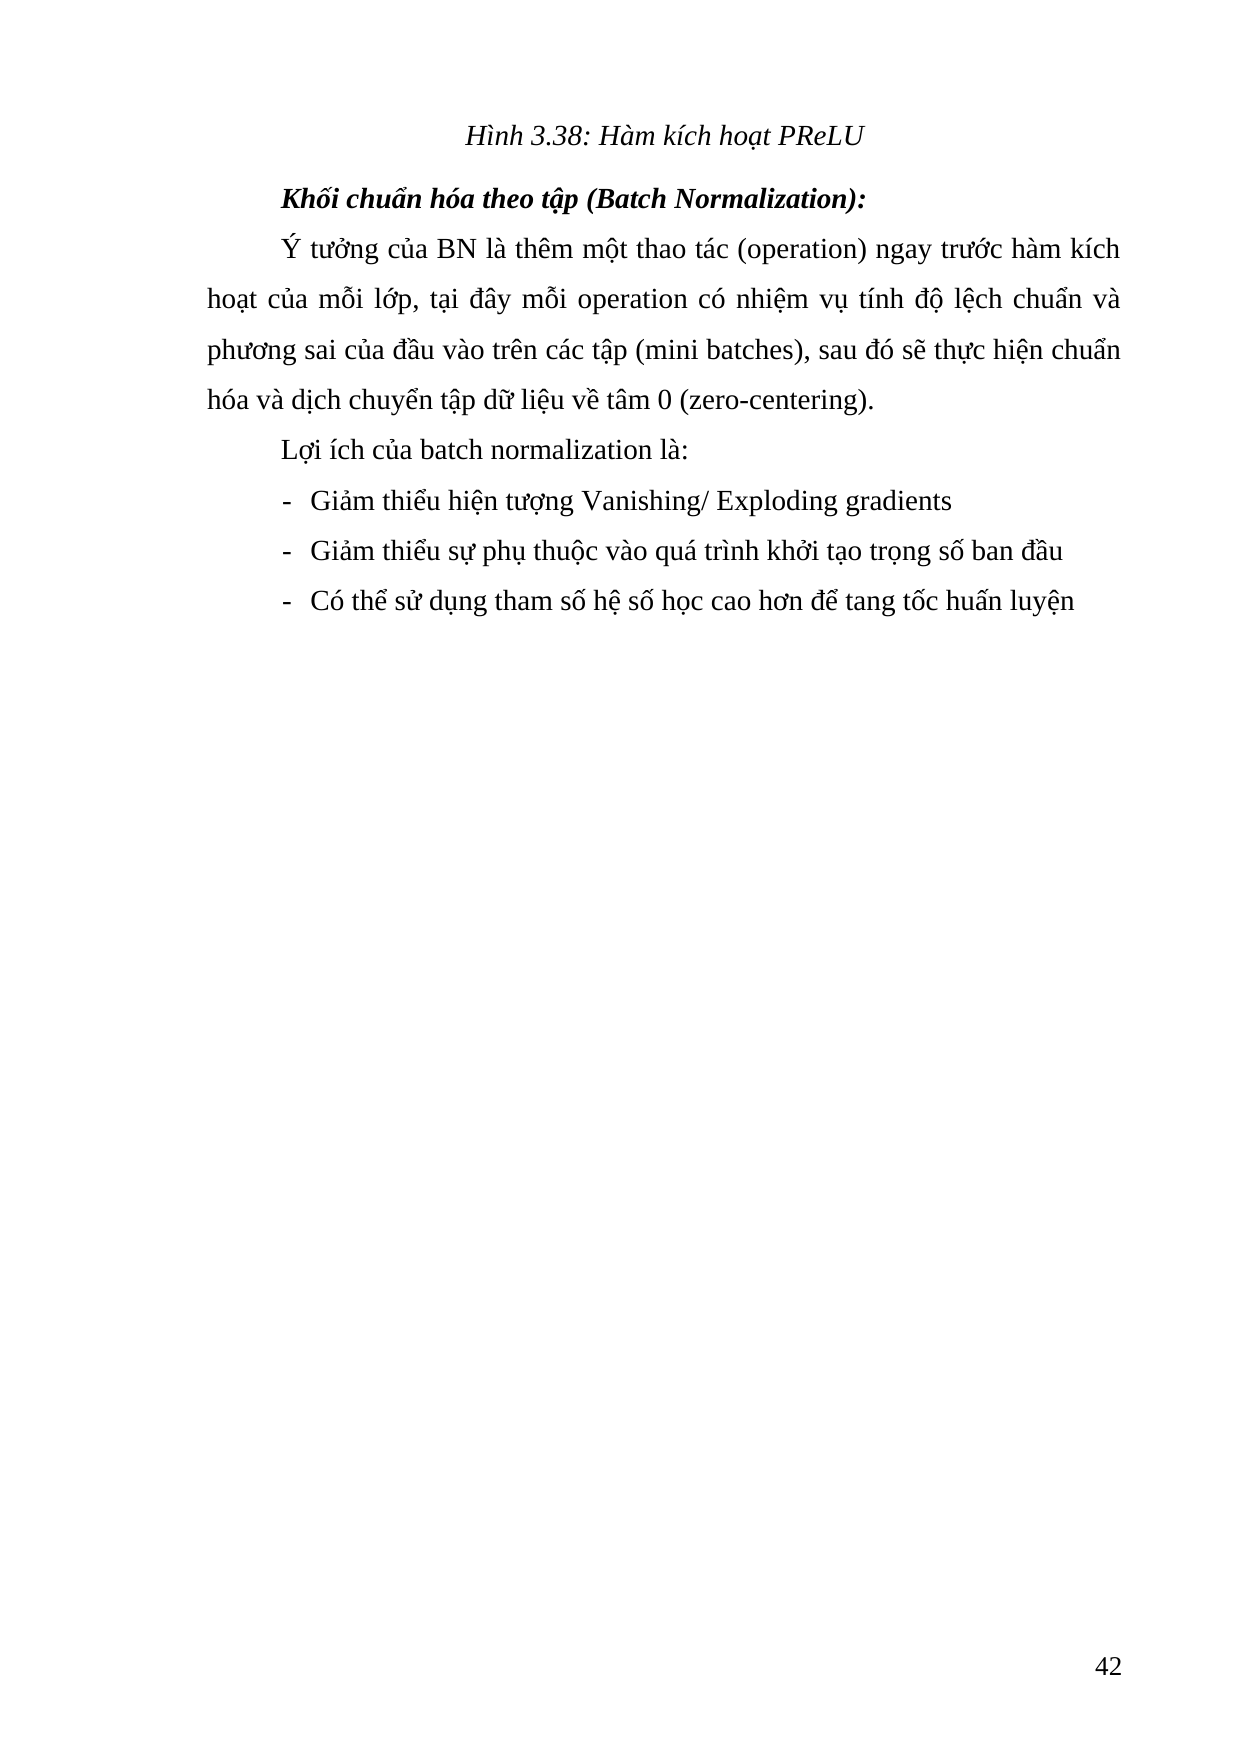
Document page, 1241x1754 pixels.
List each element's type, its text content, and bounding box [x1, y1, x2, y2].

list Có thể sử dụng tham số hệ số học cao hơn để tang tốc huấn luyện [207, 583, 1122, 617]
text Ý tưởng của BN là thêm một thao tác (operation) ngay trước hàm kích hoạt của mỗi lớp, tại đây mỗi operation có nhiệm vụ tính độ lệch chuẩn và phương sai của đầu vào trên các tập (mini batches), sau đó sẽ thực hiện chuẩn hóa và dịch chuyển tập dữ liệu về tâm 0 (zero-centering). [207, 231, 1122, 416]
text Khối chuẩn hóa theo tập (Batch Normalization): [207, 181, 1122, 214]
text Lợi ích của batch normalization là: [207, 432, 1122, 466]
list Giảm thiểu sự phụ thuộc vào quá trình khởi tạo trọng số ban đầu [207, 533, 1122, 567]
list Giảm thiểu hiện tượng Vanishing/ Exploding gradients [207, 483, 1122, 516]
